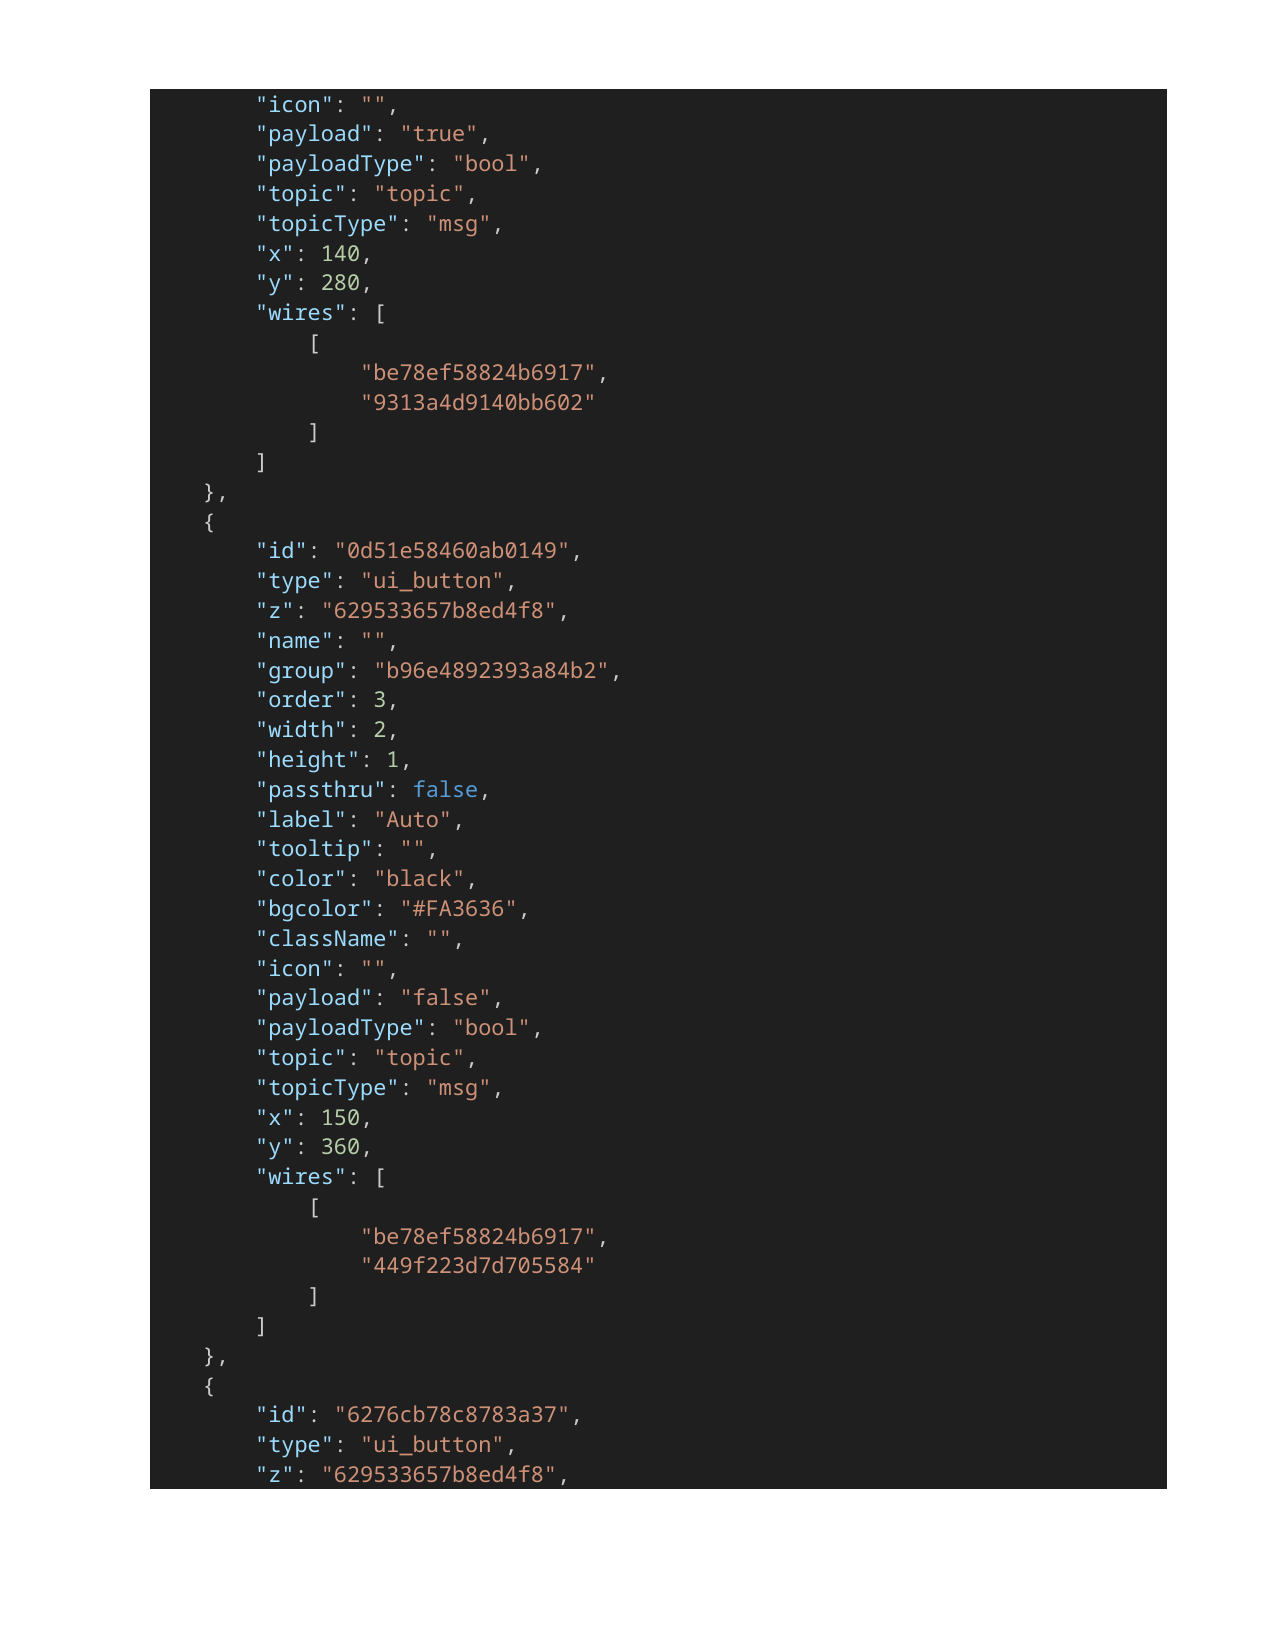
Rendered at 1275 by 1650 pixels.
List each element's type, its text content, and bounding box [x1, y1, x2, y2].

text "y": 360, [150, 1131, 1167, 1161]
text "width": 2, [150, 714, 1167, 744]
text "payloadType": "bool", [150, 1012, 1167, 1042]
text "height": 1, [150, 744, 1167, 774]
text "z": "629533657b8ed4f8", [150, 1459, 1167, 1489]
text { [150, 506, 1167, 536]
text "name": "", [150, 625, 1167, 655]
text "wires": [ [150, 1161, 1167, 1191]
text "payloadType": "bool", [150, 148, 1167, 178]
text "type": "ui_button", [150, 565, 1167, 595]
text "tooltip": "", [150, 833, 1167, 863]
text { [150, 1370, 1167, 1399]
text "topic": "topic", [150, 178, 1167, 208]
text [ [150, 327, 1167, 357]
text }, [150, 476, 1167, 506]
text "be78ef58824b6917", [150, 1221, 1167, 1251]
text "passthru": false, [150, 774, 1167, 804]
text "label": "Auto", [150, 804, 1167, 833]
text "bgcolor": "#FA3636", [150, 893, 1167, 923]
text "449f223d7d705584" [150, 1251, 1167, 1280]
text "id": "0d51e58460ab0149", [150, 536, 1167, 565]
text "9313a4d9140bb602" [150, 387, 1167, 416]
text "className": "", [150, 923, 1167, 953]
text ] [150, 416, 1167, 446]
text "y": 280, [150, 267, 1167, 297]
text "id": "6276cb78c8783a37", [150, 1399, 1167, 1429]
text "topicType": "msg", [150, 208, 1167, 238]
text }, [150, 1340, 1167, 1370]
text "type": "ui_button", [150, 1429, 1167, 1459]
text "z": "629533657b8ed4f8", [150, 595, 1167, 625]
text "payload": "false", [150, 982, 1167, 1012]
text "icon": "", [150, 89, 1167, 118]
text "group": "b96e4892393a84b2", [150, 655, 1167, 684]
text ] [150, 1310, 1167, 1340]
text "x": 150, [150, 1102, 1167, 1131]
text "color": "black", [150, 863, 1167, 893]
text "x": 140, [150, 238, 1167, 267]
text ] [150, 1280, 1167, 1310]
text "topicType": "msg", [150, 1072, 1167, 1102]
text "topic": "topic", [150, 1042, 1167, 1072]
text "wires": [ [150, 297, 1167, 327]
text "payload": "true", [150, 118, 1167, 148]
text "order": 3, [150, 684, 1167, 714]
text [ [150, 1191, 1167, 1221]
text "icon": "", [150, 953, 1167, 982]
text "be78ef58824b6917", [150, 357, 1167, 387]
text ] [150, 446, 1167, 476]
